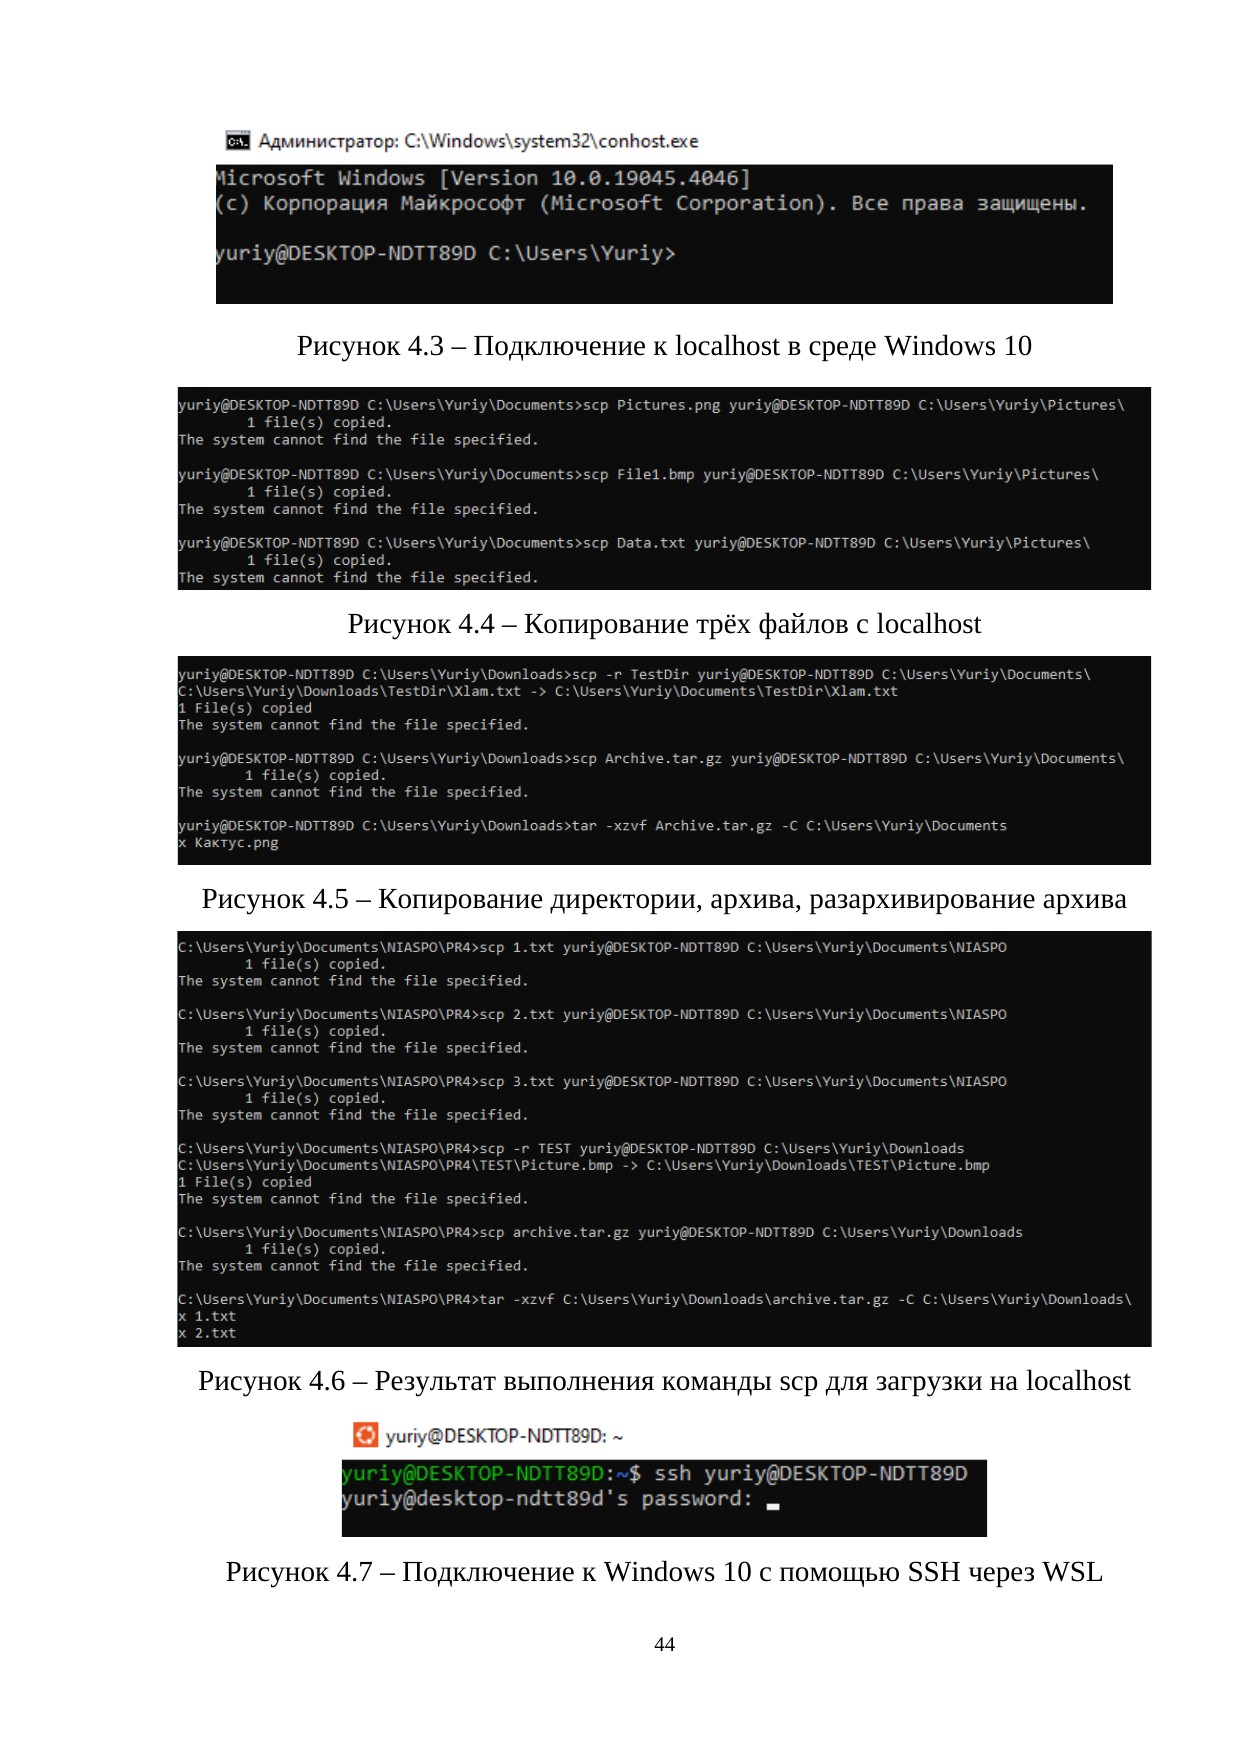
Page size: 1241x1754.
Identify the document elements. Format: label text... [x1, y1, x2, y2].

text Рисунок 4.3 – Подключение к localhost в среде Windows 10 [177, 328, 1152, 362]
picture [341, 1413, 988, 1537]
picture [177, 931, 1152, 1347]
list Рисунок 4.6 – Результат выполнения команды scp для загрузки на localhost [177, 1363, 1152, 1397]
picture [216, 118, 1113, 304]
list Рисунок 4.5 – Копирование директории, архива, разархивирование архива [177, 881, 1152, 914]
list Рисунок 4.4 – Копирование трёх файлов с localhost [177, 606, 1152, 640]
list Рисунок 4.7 – Подключение к Windows 10 с помощью SSH через WSL [177, 1554, 1152, 1587]
picture [177, 387, 1152, 590]
picture [177, 656, 1152, 865]
